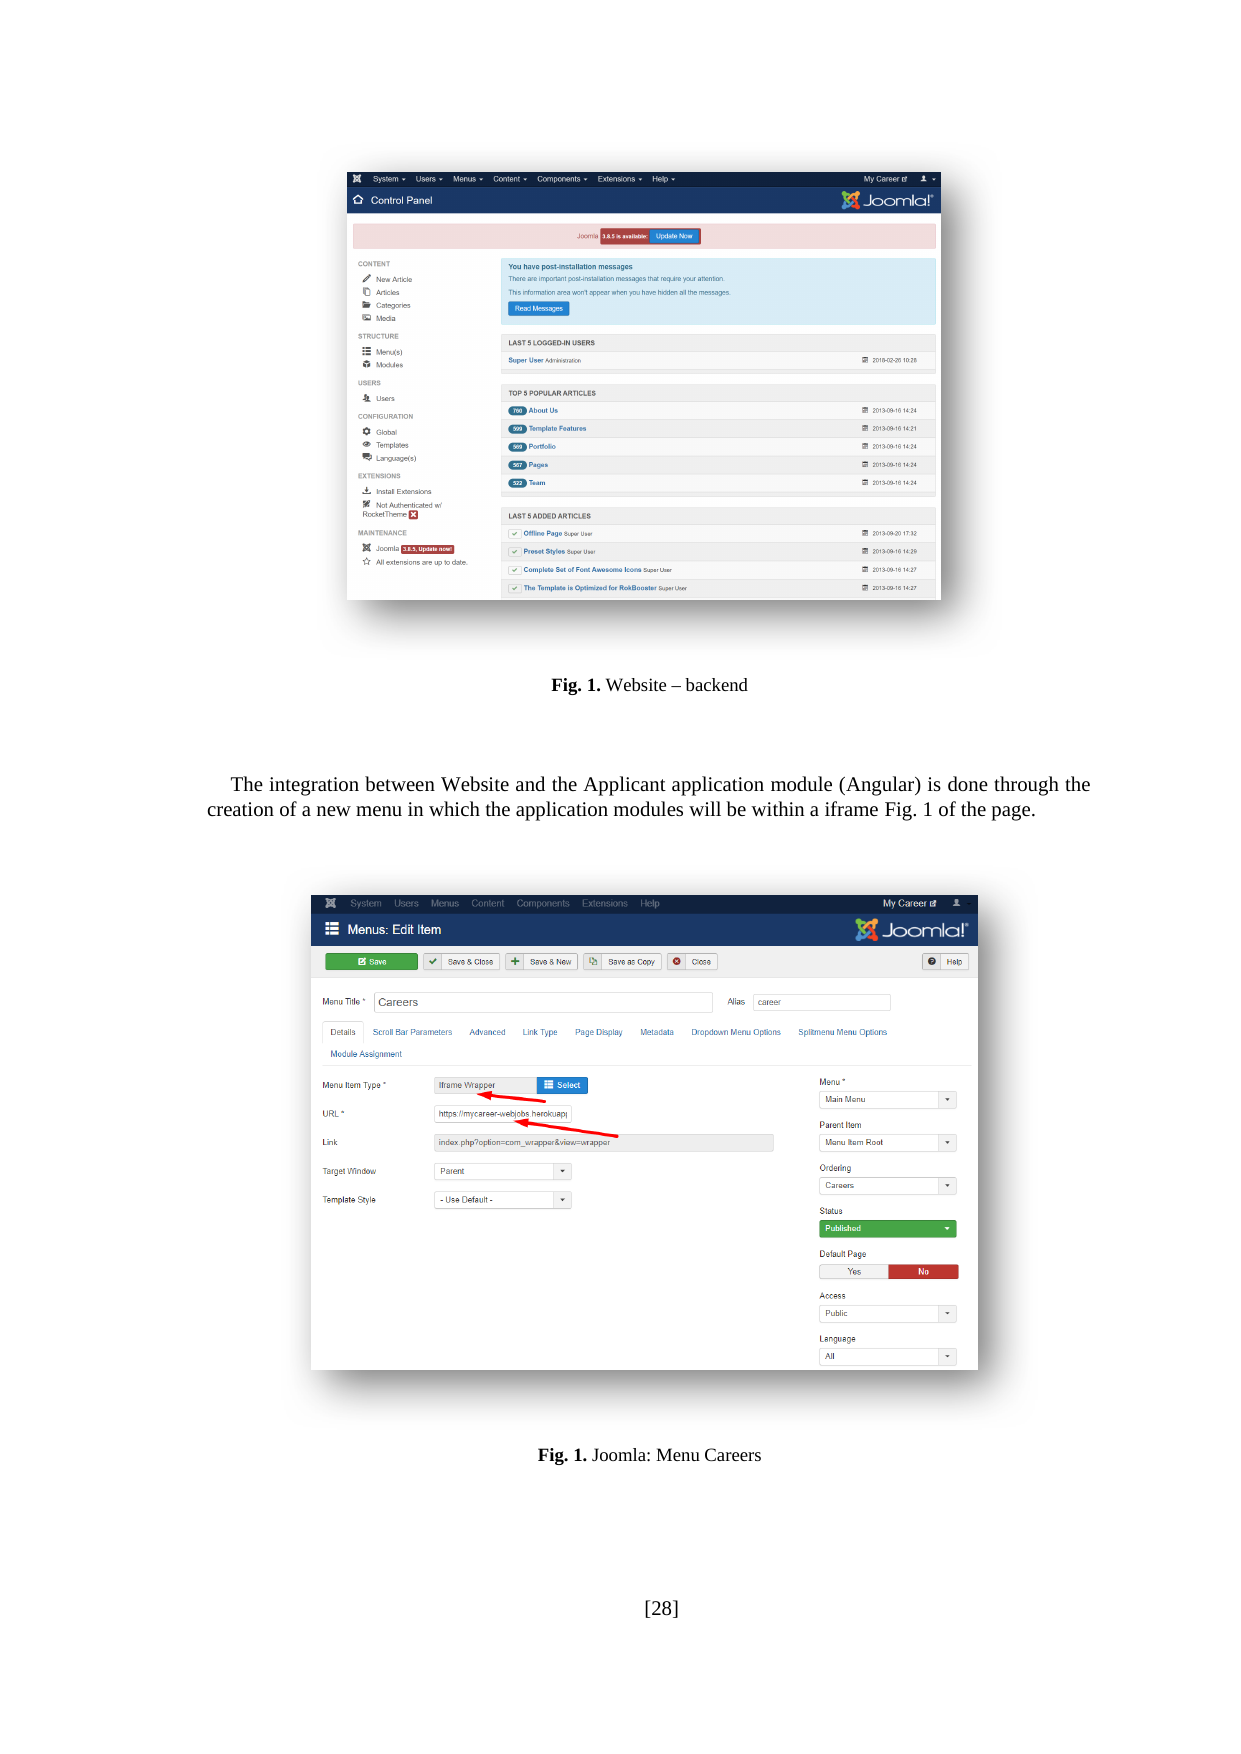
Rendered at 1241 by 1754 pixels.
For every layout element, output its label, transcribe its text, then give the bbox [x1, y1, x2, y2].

picture [347, 172, 941, 600]
picture [311, 895, 978, 1370]
